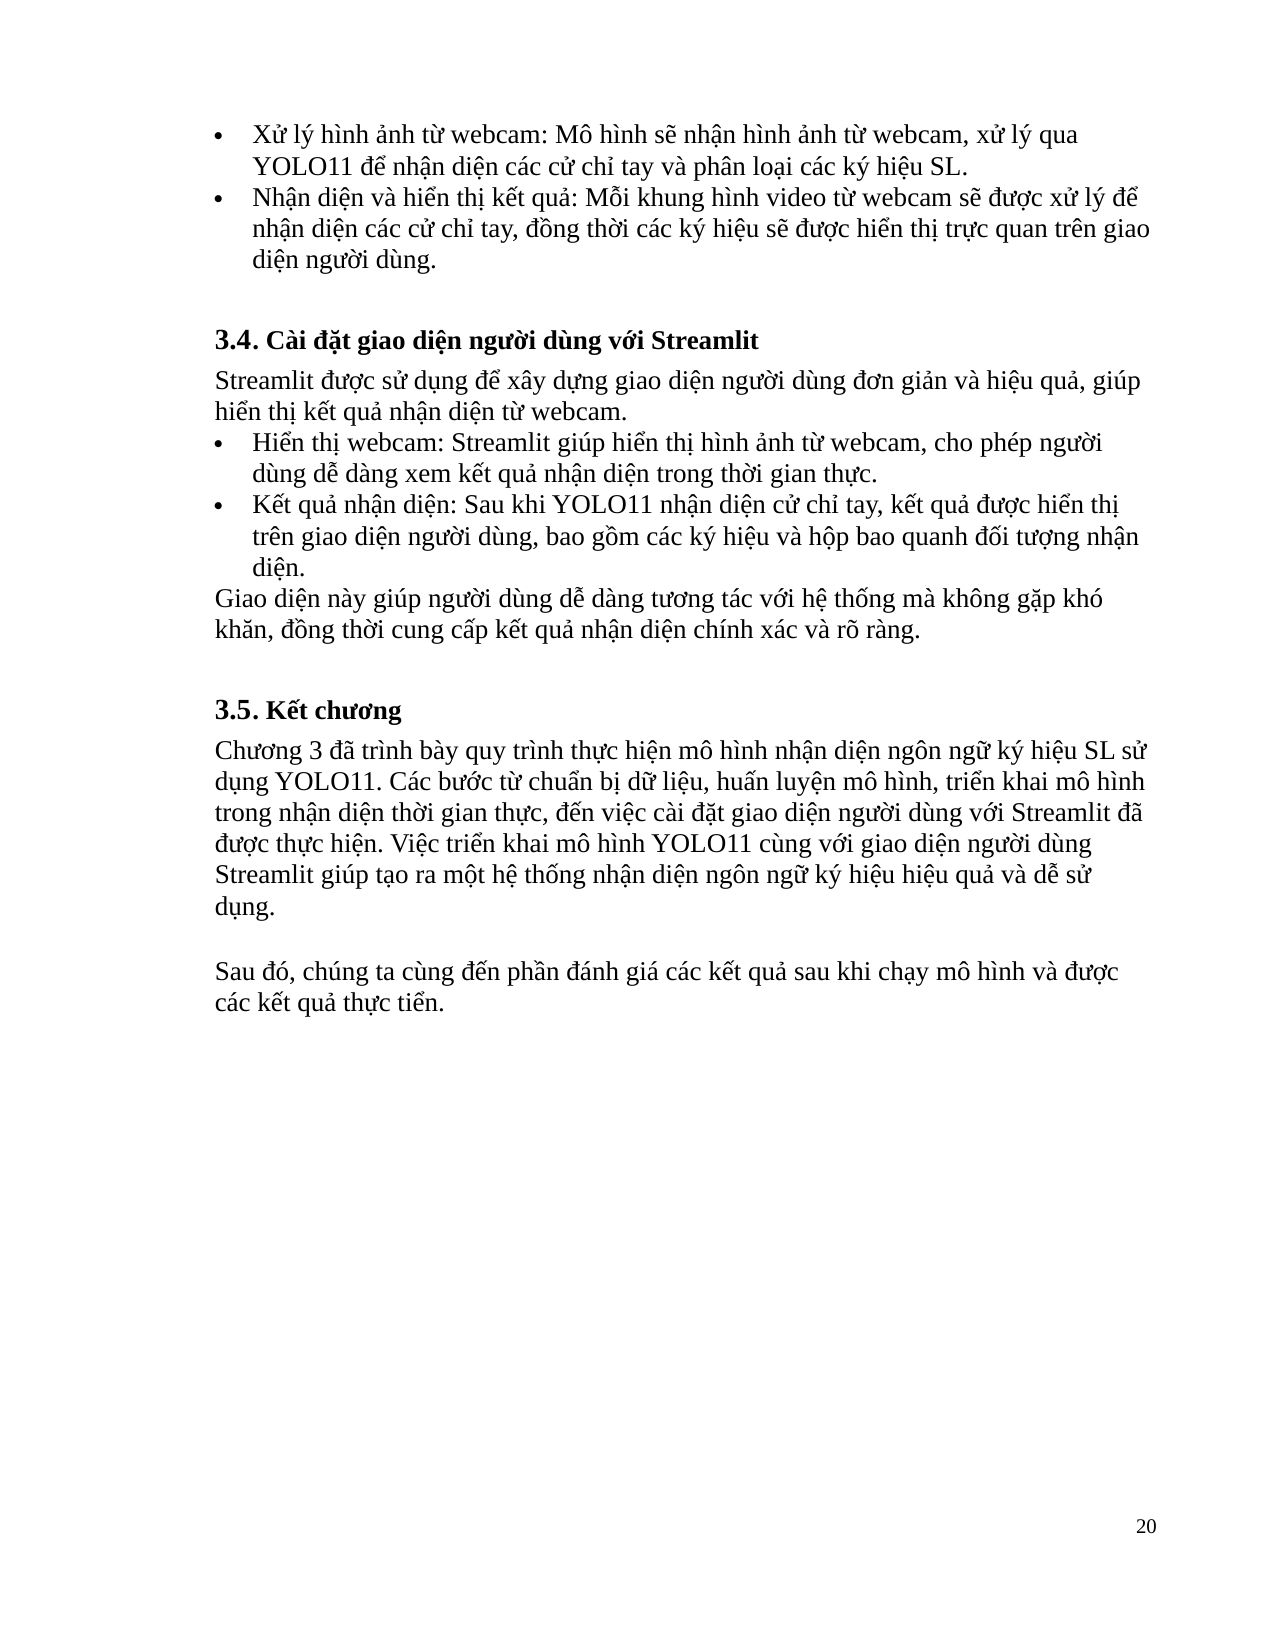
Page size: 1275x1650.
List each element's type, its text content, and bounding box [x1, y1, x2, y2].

list Nhận diện và hiển thị kết quả: Mỗi khung hình video từ webcam sẽ được xử lý để nhận diện các cử chỉ tay, đồng thời các ký hiệu sẽ được hiển thị trực quan trên giao diện người dùng. [214, 181, 1156, 274]
list Kết quả nhận diện: Sau khi YOLO11 nhận diện cử chỉ tay, kết quả được hiển thị trên giao diện người dùng, bao gồm các ký hiệu và hộp bao quanh đối tượng nhận diện. [214, 488, 1156, 582]
text Chương 3 đã trình bày quy trình thực hiện mô hình nhận diện ngôn ngữ ký hiệu SL sử dụng YOLO11. Các bước từ chuẩn bị dữ liệu, huấn luyện mô hình, triển khai mô hình trong nhận diện thời gian thực, đến việc cài đặt giao diện người dùng với Streamlit đã được thực hiện. Việc triển khai mô hình YOLO11 cùng với giao diện người dùng Streamlit giúp tạo ra một hệ thống nhận diện ngôn ngữ ký hiệu hiệu quả và dễ sử dụng. [214, 734, 1156, 955]
subtitle . Kết chương [214, 692, 1156, 726]
text Giao diện này giúp người dùng dễ dàng tương tác với hệ thống mà không gặp khó khăn, đồng thời cung cấp kết quả nhận diện chính xác và rõ ràng. [214, 582, 1156, 644]
list Hiển thị webcam: Streamlit giúp hiển thị hình ảnh từ webcam, cho phép người dùng dễ dàng xem kết quả nhận diện trong thời gian thực. [214, 426, 1156, 488]
list Xử lý hình ảnh từ webcam: Mô hình sẽ nhận hình ảnh từ webcam, xử lý qua YOLO11 để nhận diện các cử chỉ tay và phân loại các ký hiệu SL. [214, 118, 1156, 181]
text Sau đó, chúng ta cùng đến phần đánh giá các kết quả sau khi chạy mô hình và được các kết quả thực tiển. [214, 955, 1156, 1017]
subtitle . Cài đặt giao diện người dùng với Streamlit [214, 322, 1156, 356]
text Streamlit được sử dụng để xây dựng giao diện người dùng đơn giản và hiệu quả, giúp hiển thị kết quả nhận diện từ webcam. [214, 364, 1156, 426]
